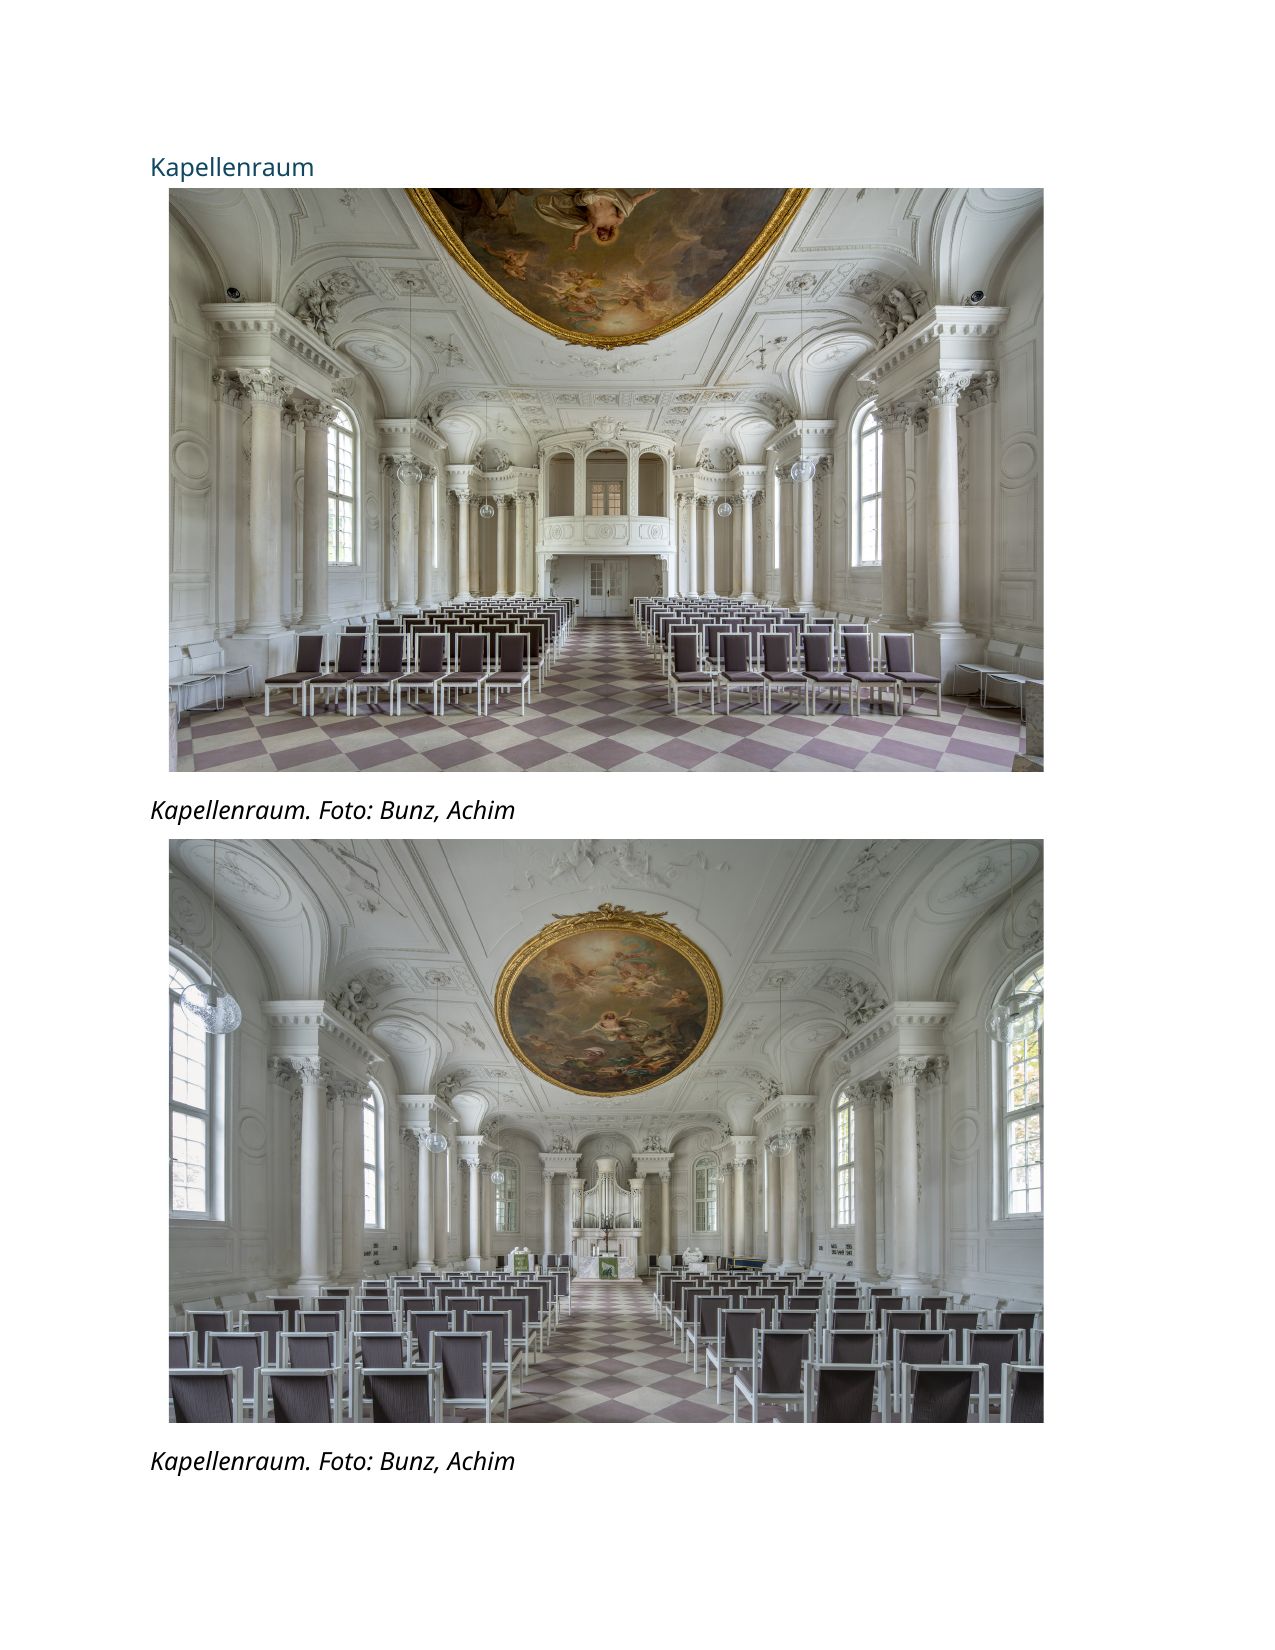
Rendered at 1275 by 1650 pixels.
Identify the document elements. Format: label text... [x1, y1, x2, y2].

text Kapellenraum. Foto: Bunz, Achim [150, 1444, 1125, 1478]
text Kapellenraum. Foto: Bunz, Achim [150, 793, 1125, 827]
picture [168, 839, 1044, 1423]
subtitle Kapellenraum [150, 150, 1125, 184]
picture [168, 188, 1044, 772]
